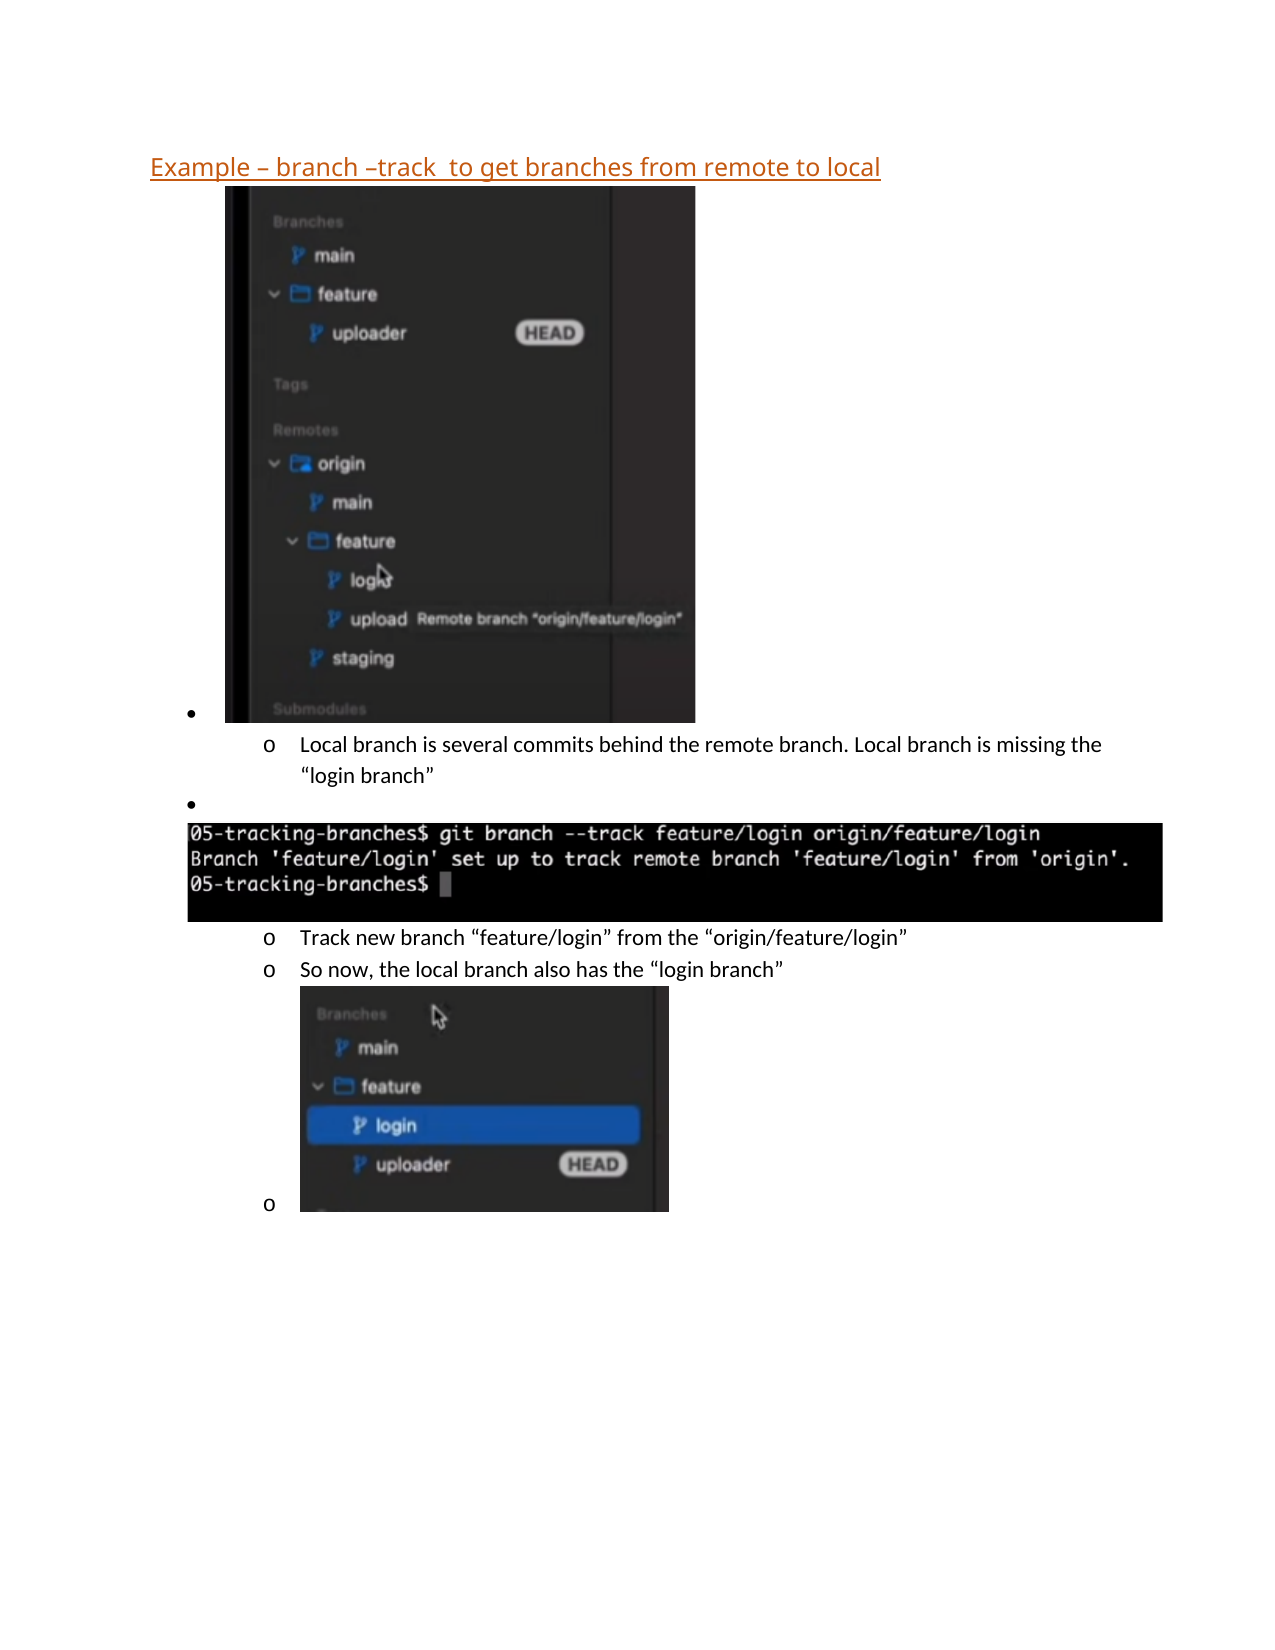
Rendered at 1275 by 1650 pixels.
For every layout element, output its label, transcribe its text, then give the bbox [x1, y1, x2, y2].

picture [300, 986, 669, 1212]
list So now, the local branch also has the “login branch” [262, 955, 1125, 984]
list Track new branch “feature/login” from the “origin/feature/login” [262, 923, 1125, 953]
picture [225, 186, 696, 723]
picture [187, 821, 1163, 922]
list Local branch is several commits behind the remote branch. Local branch is missing the “login branch” [262, 730, 1125, 789]
subtitle Example – branch –track to get branches from remote to local [150, 150, 1125, 184]
